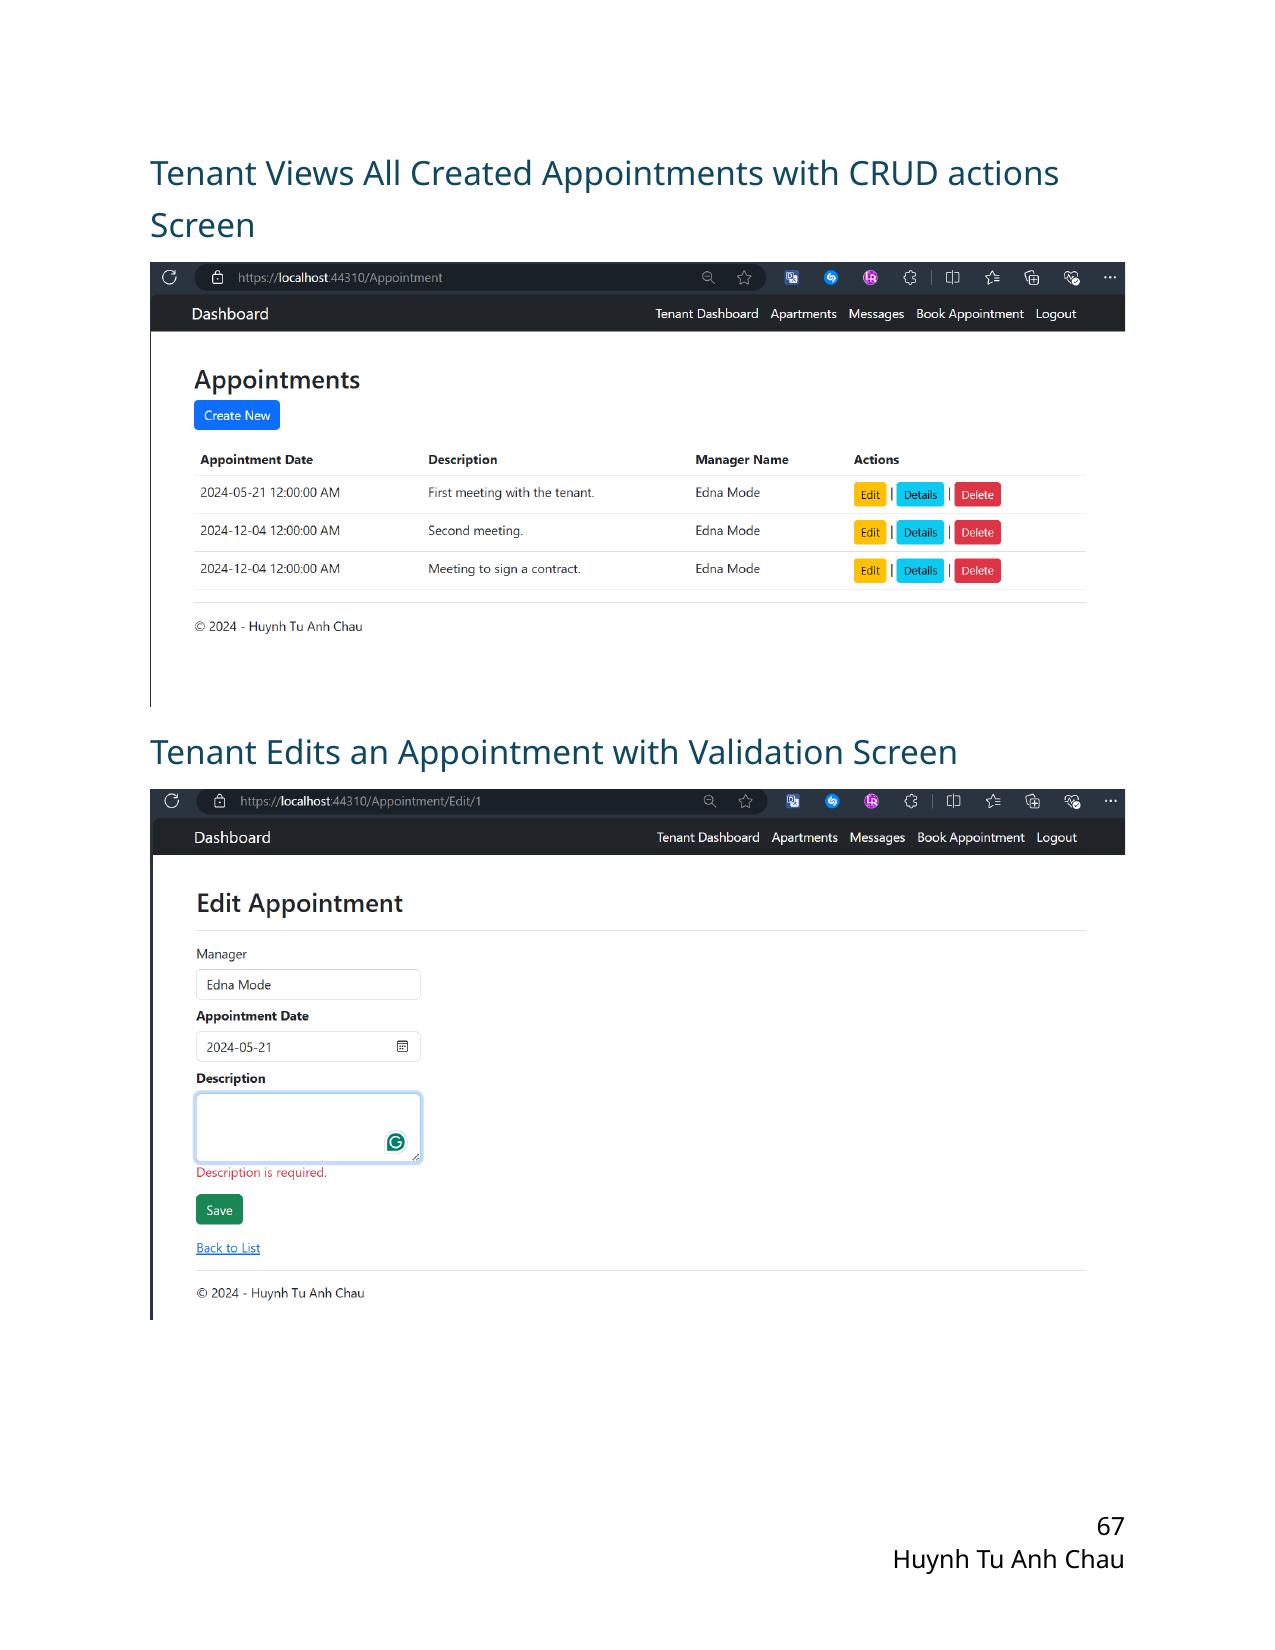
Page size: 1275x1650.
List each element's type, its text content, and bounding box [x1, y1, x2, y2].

subtitle Tenant Views All Created Appointments with CRUD actions Screen [150, 150, 1125, 248]
picture [150, 262, 1125, 707]
picture [150, 789, 1125, 1320]
subtitle Tenant Edits an Appointment with Validation Screen [150, 728, 1125, 774]
